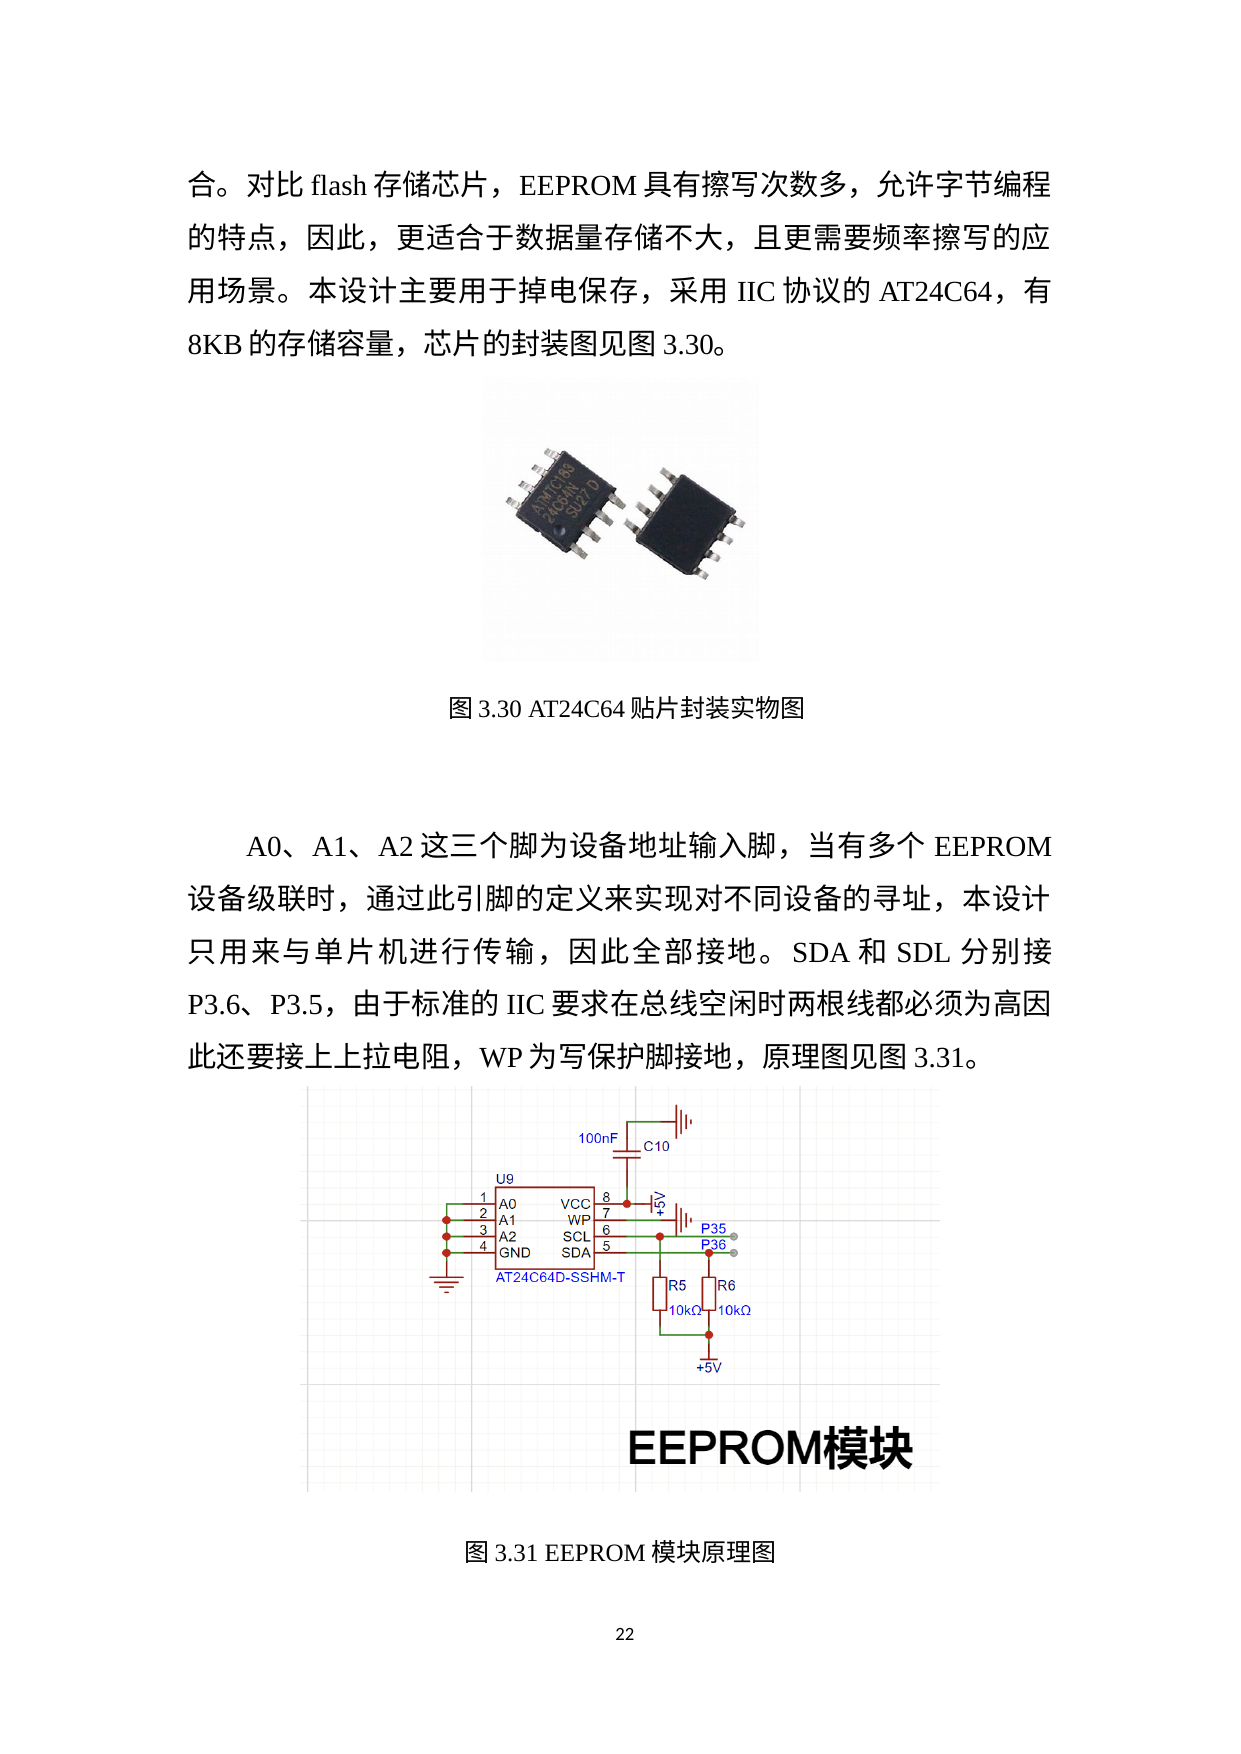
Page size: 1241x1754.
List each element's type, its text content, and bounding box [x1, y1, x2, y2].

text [187, 162, 1053, 363]
picture [300, 1086, 940, 1492]
picture [481, 377, 760, 662]
text A0、A1、A2这三个脚为设备地址输入脚，当有多个EEPROM设备级联时，通过此引脚的定义来实现对不同设备的寻址，本设计只用来与单片机进行传输，因此全部接地。SDA和SDL分别接P3.6、P3.5，由于标准的IIC要求在总线空闲时两根线都必须为高因此还要接上上拉电阻，WP为写保护脚接地，原理图见图3.31。 [187, 822, 1053, 1076]
text 图3.31 EEPROM模块原理图 [187, 1518, 1053, 1583]
text 图3.30 AT24C64贴片封装实物图 [187, 674, 1053, 739]
